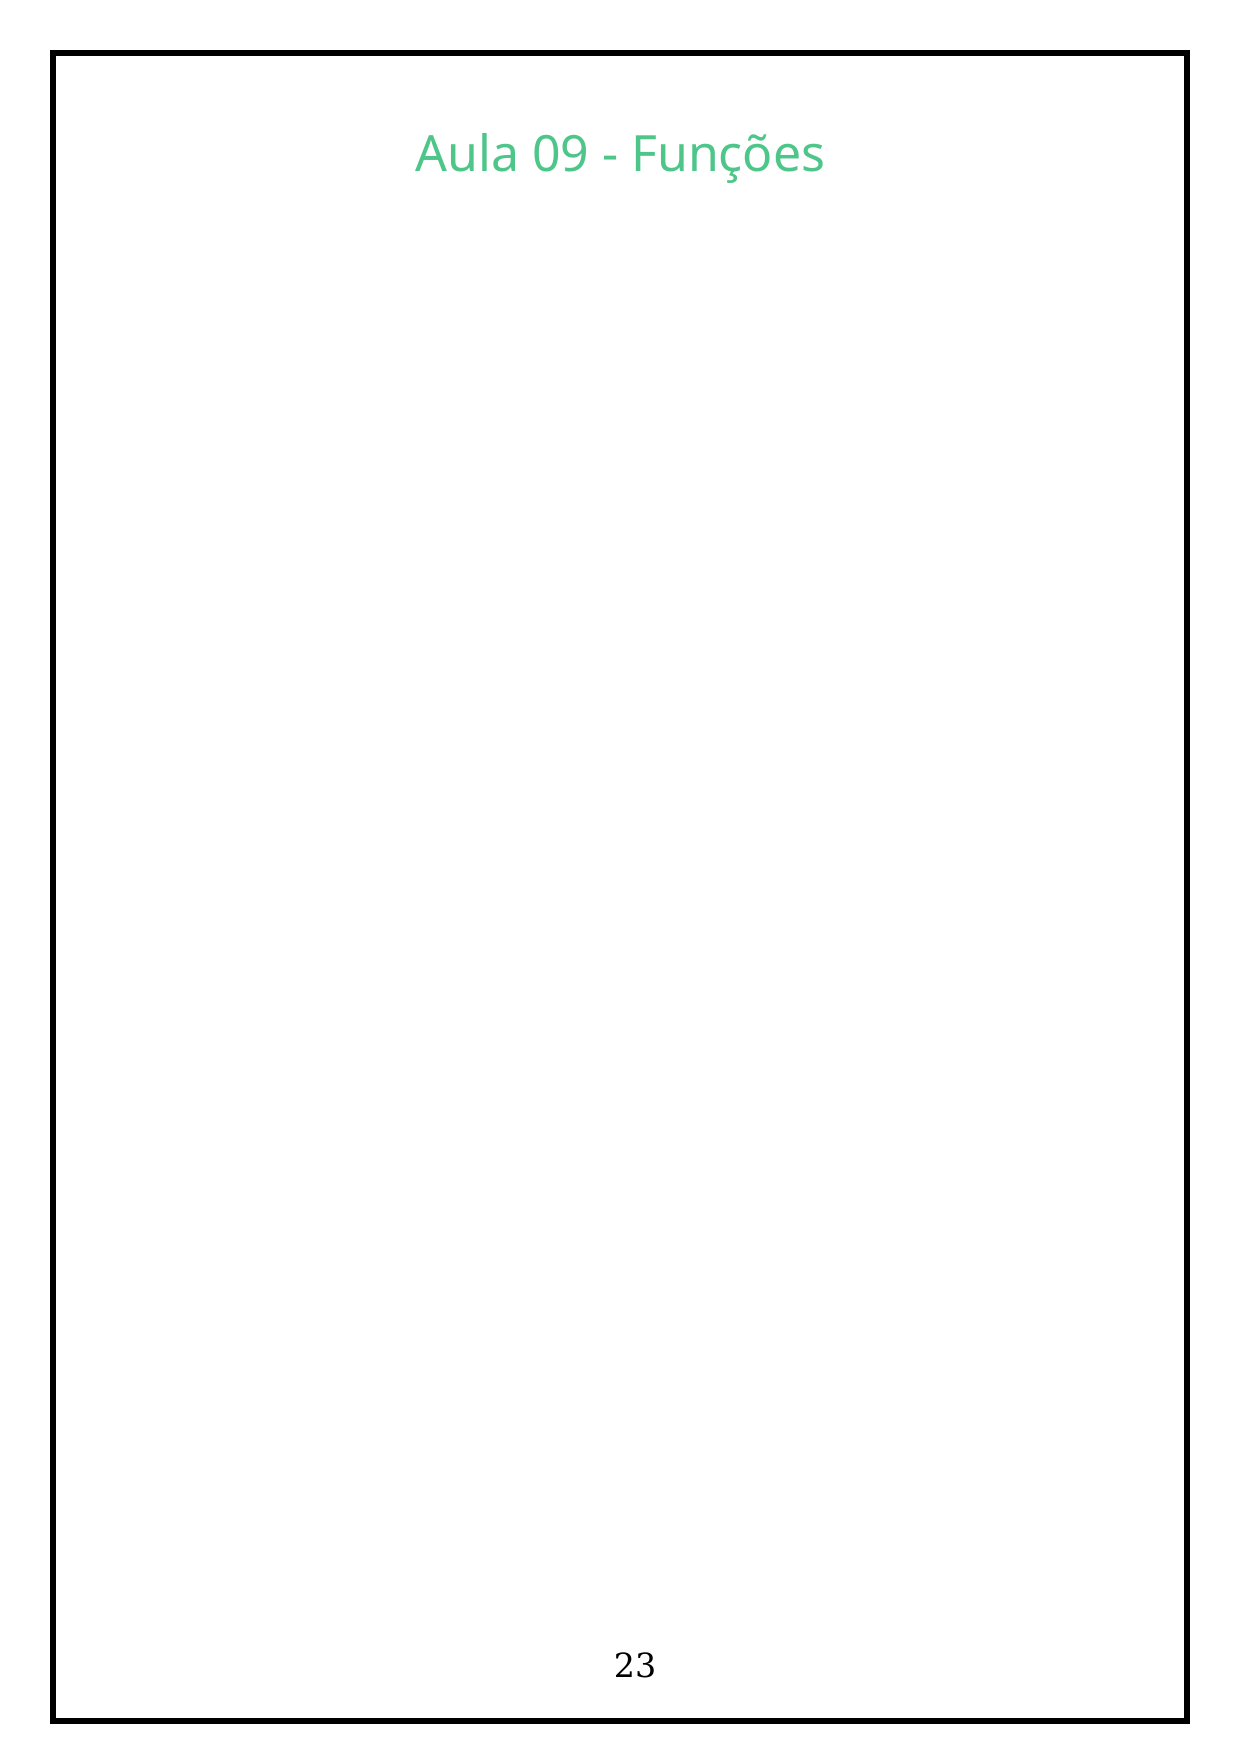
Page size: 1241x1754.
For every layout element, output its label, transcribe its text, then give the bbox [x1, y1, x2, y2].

subtitle Aula 09 - Funções [88, 118, 1152, 186]
